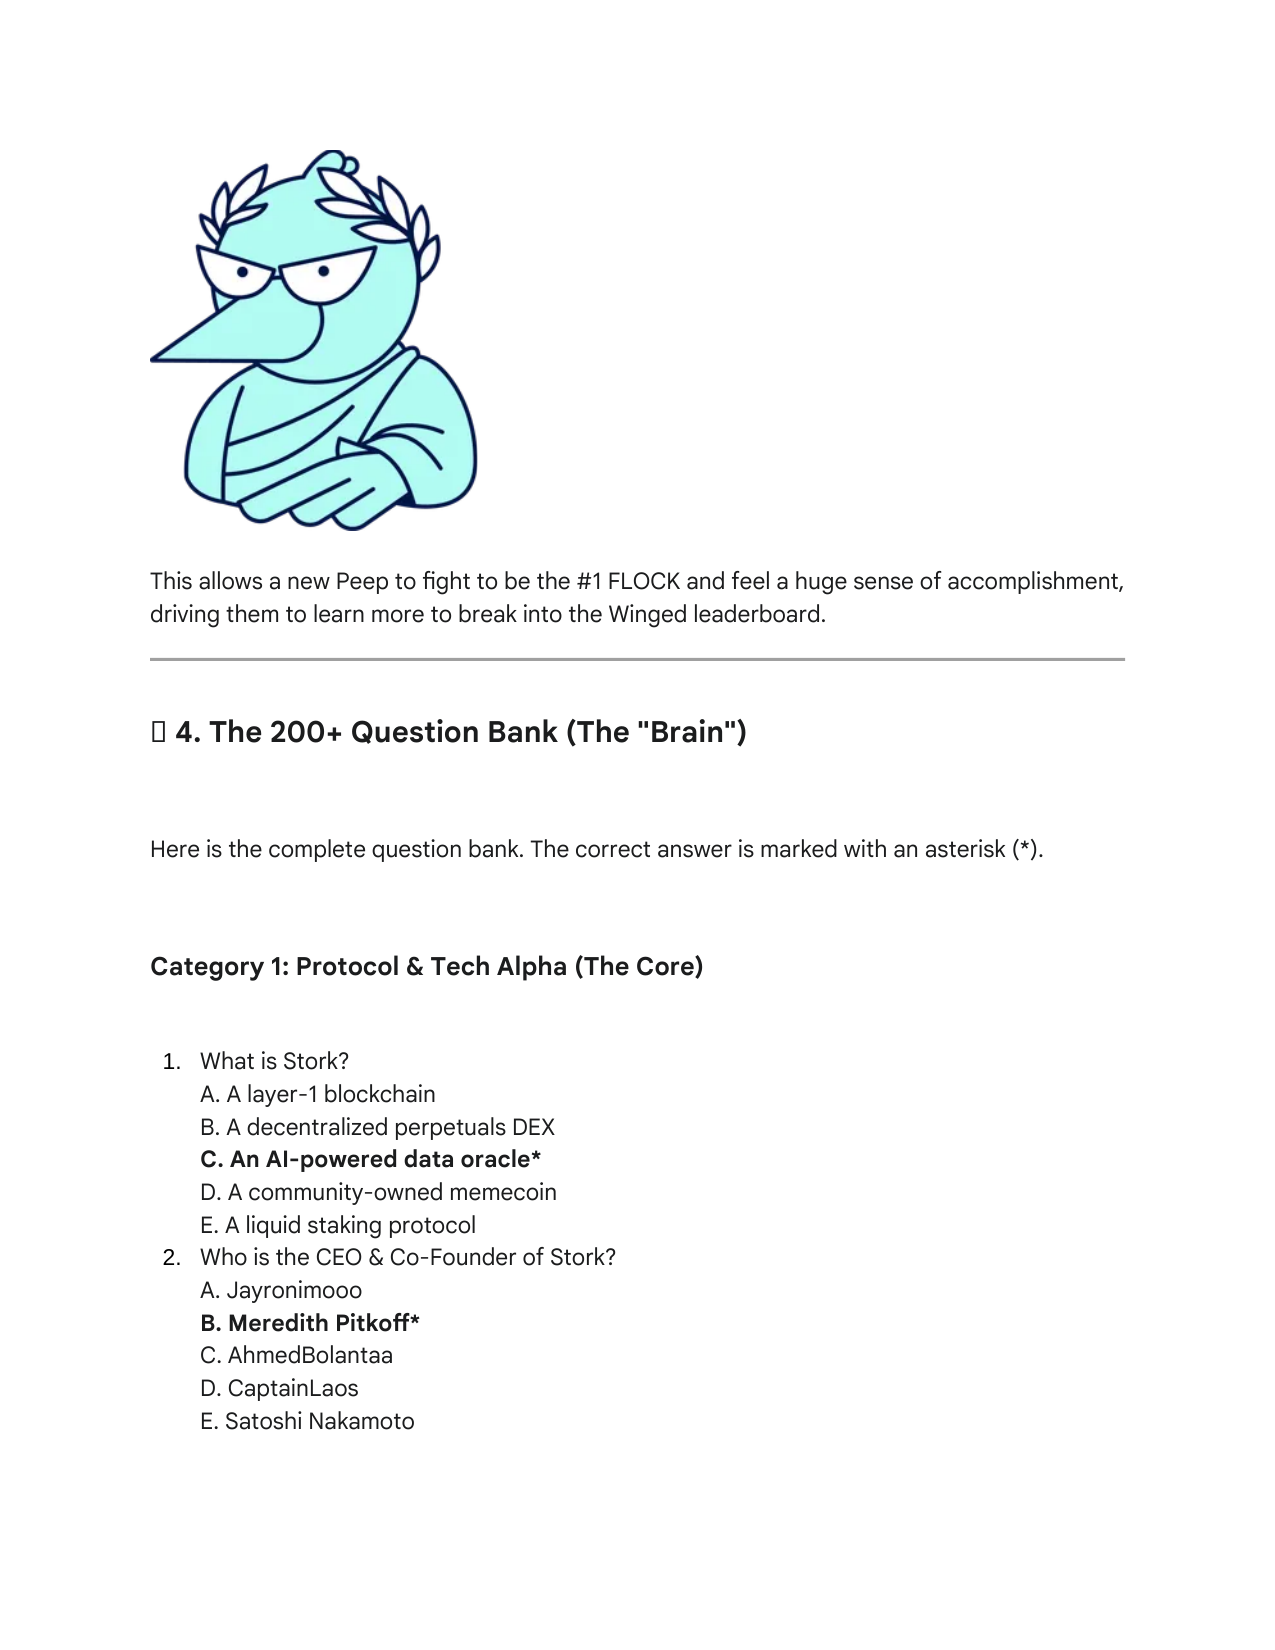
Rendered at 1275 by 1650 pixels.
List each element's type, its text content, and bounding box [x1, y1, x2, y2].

subtitle Category 1: Protocol & Tech Alpha (The Core) [150, 951, 1125, 982]
list What is Stork? A. A layer-1 blockchain B. A decentralized perpetuals DEX C. An AI-powered data oracle* D. A community-owned memecoin E. A liquid staking protocol [162, 1047, 1125, 1240]
picture [150, 150, 478, 531]
list Who is the CEO & Co-Founder of Stork? A. Jayronimooo B. Meredith Pitkoff* C. AhmedBolantaa D. CaptainLaos E. Satoshi Nakamoto [162, 1244, 1125, 1436]
subtitle 🧠 4. The 200+ Question Bank (The "Brain") [150, 715, 1125, 751]
text Here is the complete question bank. The correct answer is marked with an asterisk (*). [150, 836, 1125, 864]
text This allows a new Peep to fight to be the #1 FLOCK and feel a huge sense of accomplishment, driving them to learn more to break into the Winged leaderboard. [150, 567, 1125, 629]
